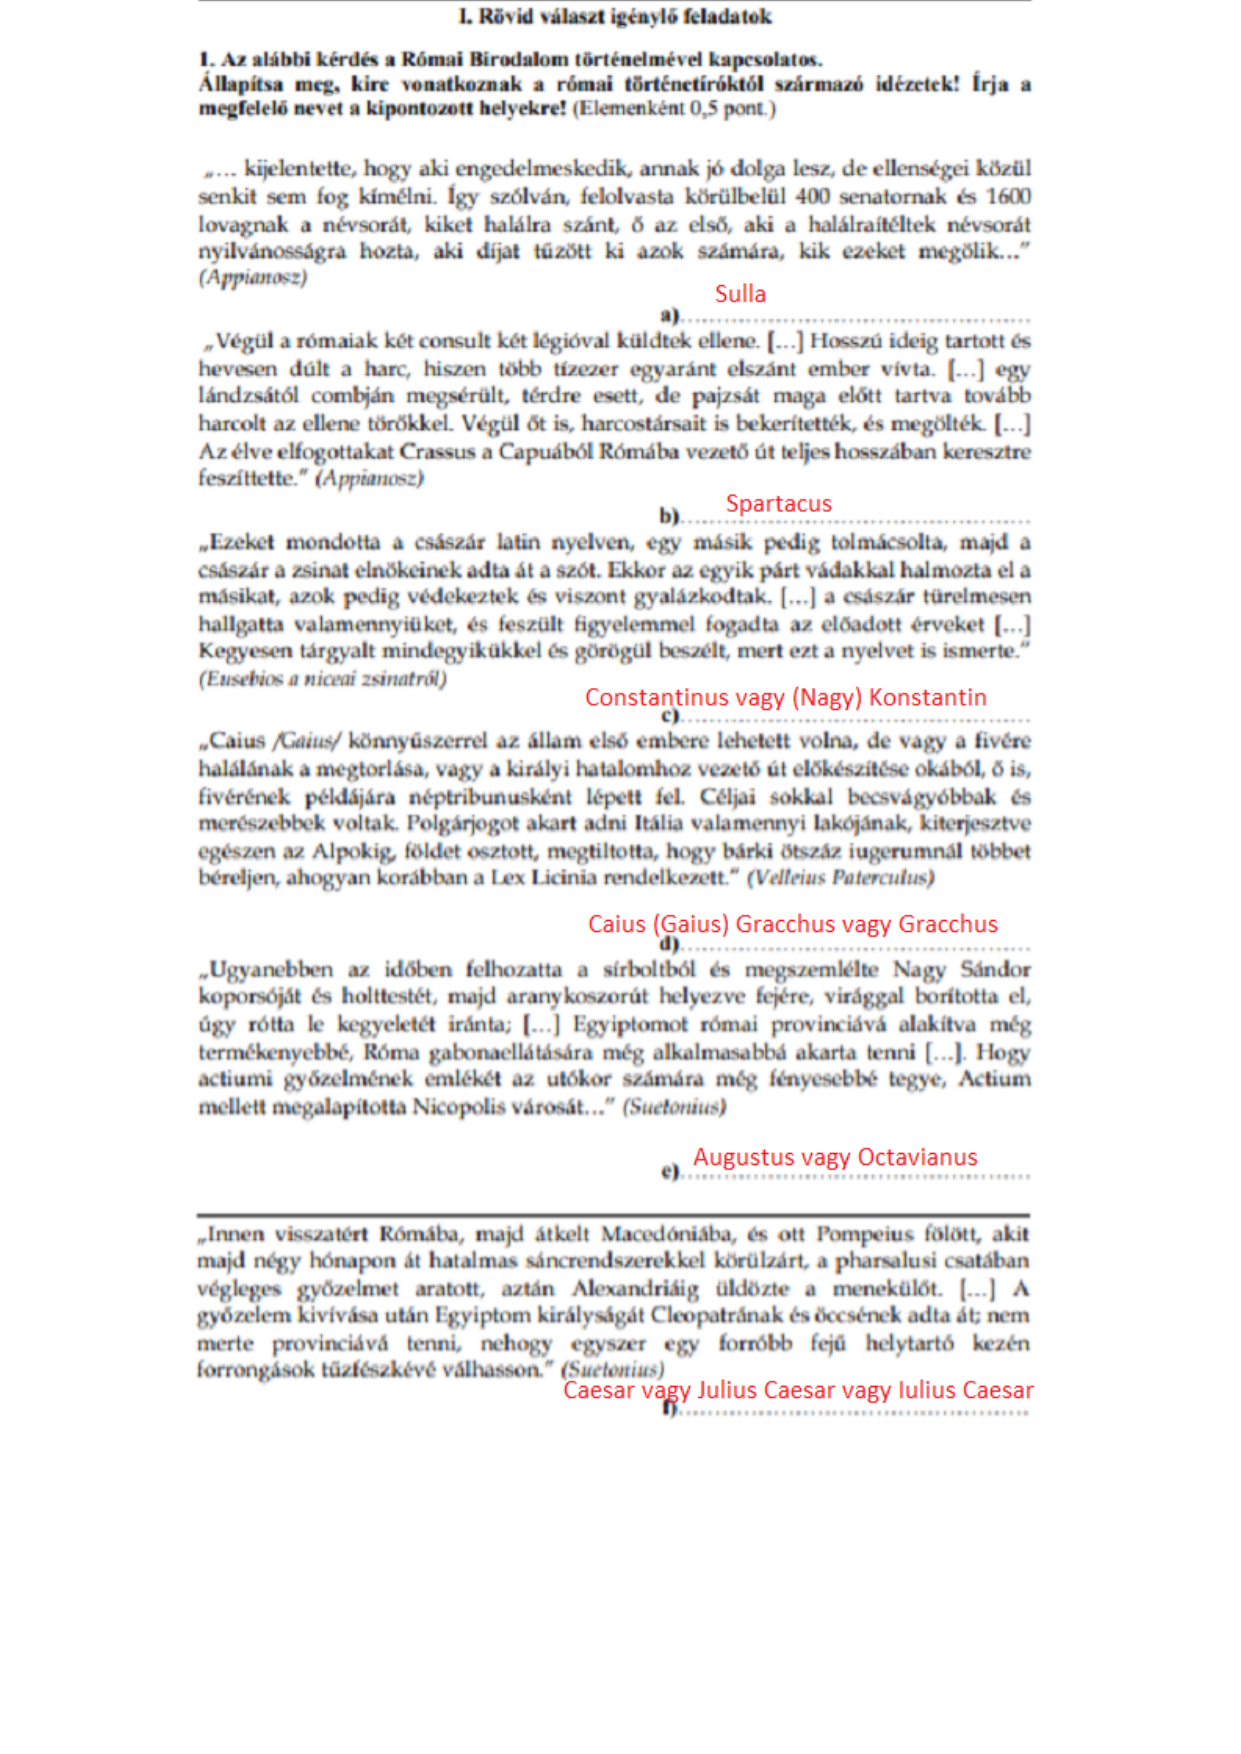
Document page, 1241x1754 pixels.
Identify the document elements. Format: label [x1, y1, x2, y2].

picture [192, 0, 1049, 1436]
